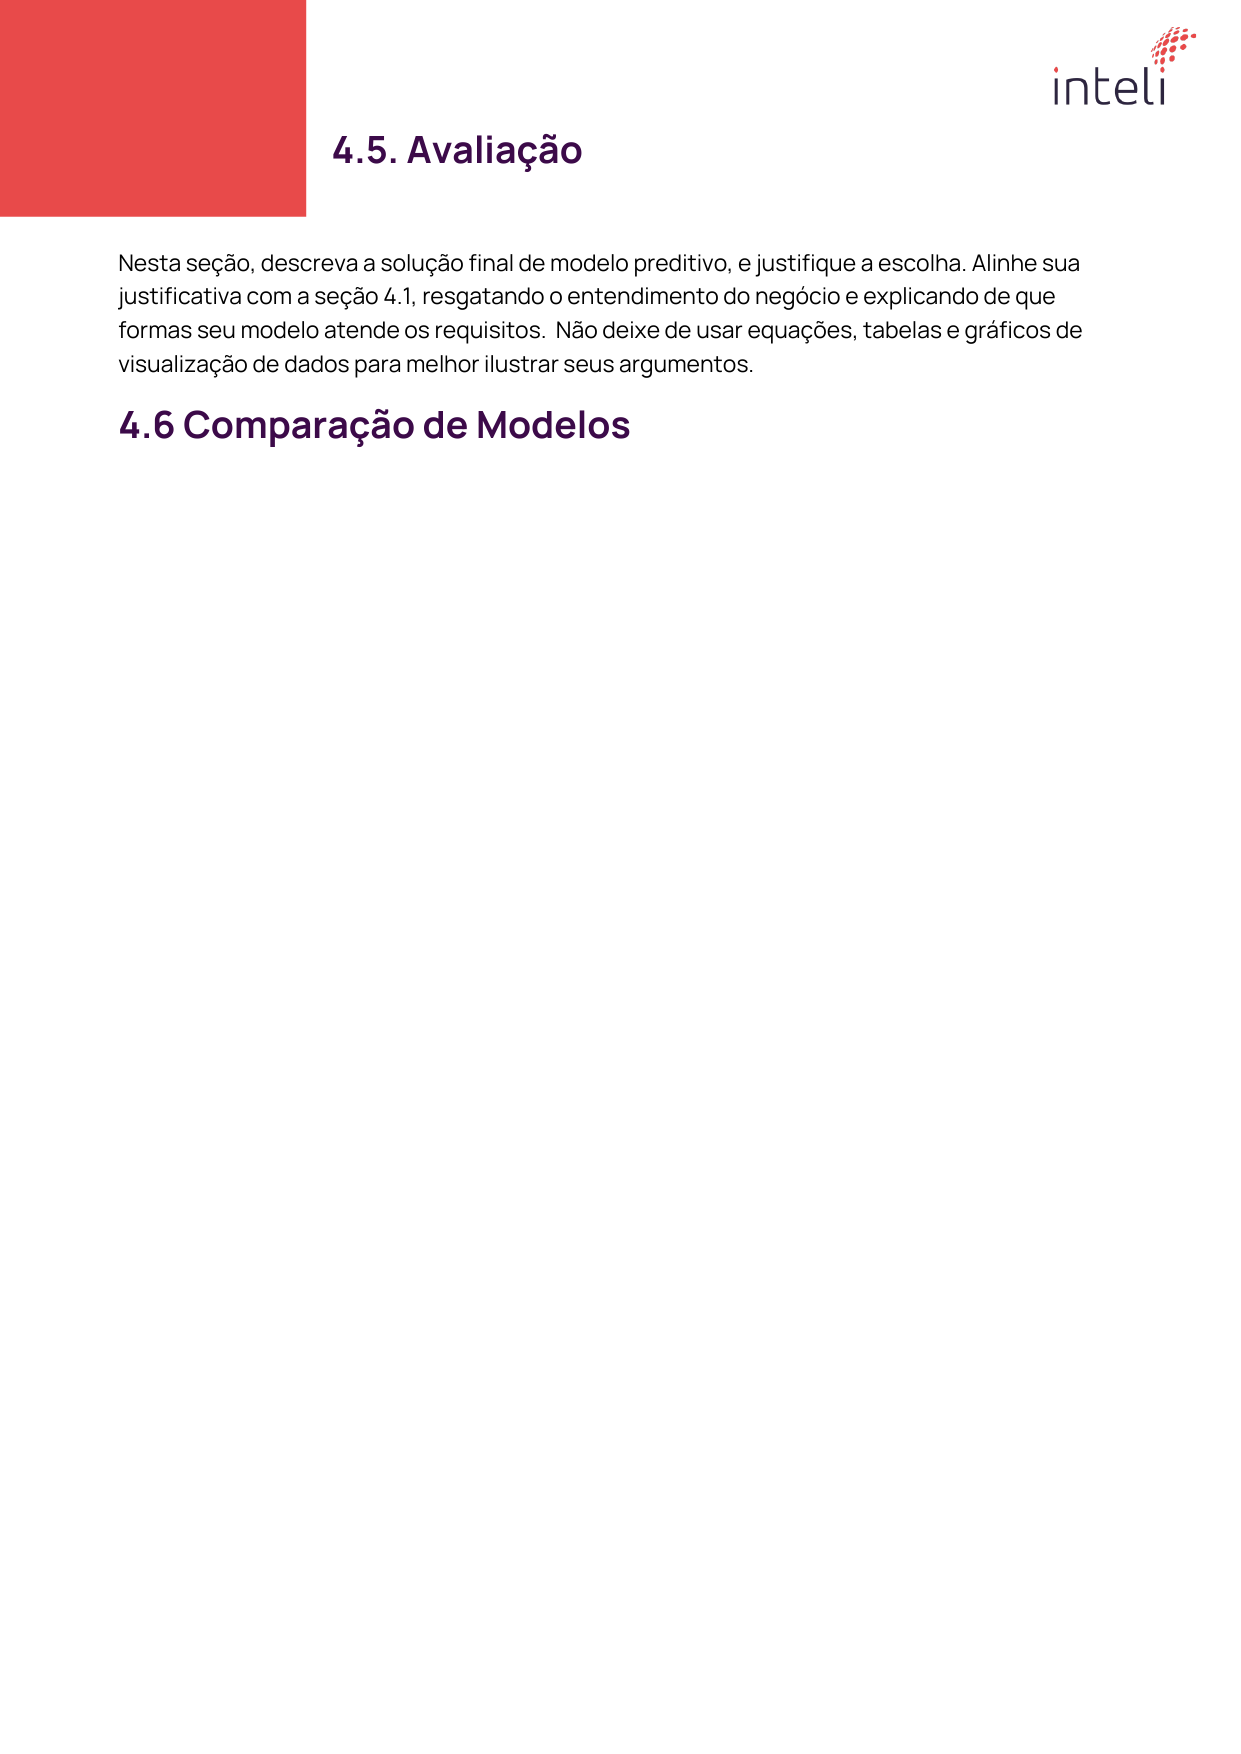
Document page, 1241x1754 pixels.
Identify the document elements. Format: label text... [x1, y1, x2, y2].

text 4.5. Avaliação [118, 124, 1122, 175]
picture [0, 0, 307, 217]
text Nesta seção, descreva a solução final de modelo preditivo, e justifique a escolha. Alinhe sua justificativa com a seção 4.1, resgatando o entendimento do negócio e explicando de que formas seu modelo atende os requisitos. Não deixe de usar equações, tabelas e gráficos de visualização de dados para melhor ilustrar seus argumentos. [118, 246, 1122, 379]
picture [1054, 27, 1197, 105]
text 4.6 Comparação de Modelos [118, 398, 1122, 450]
